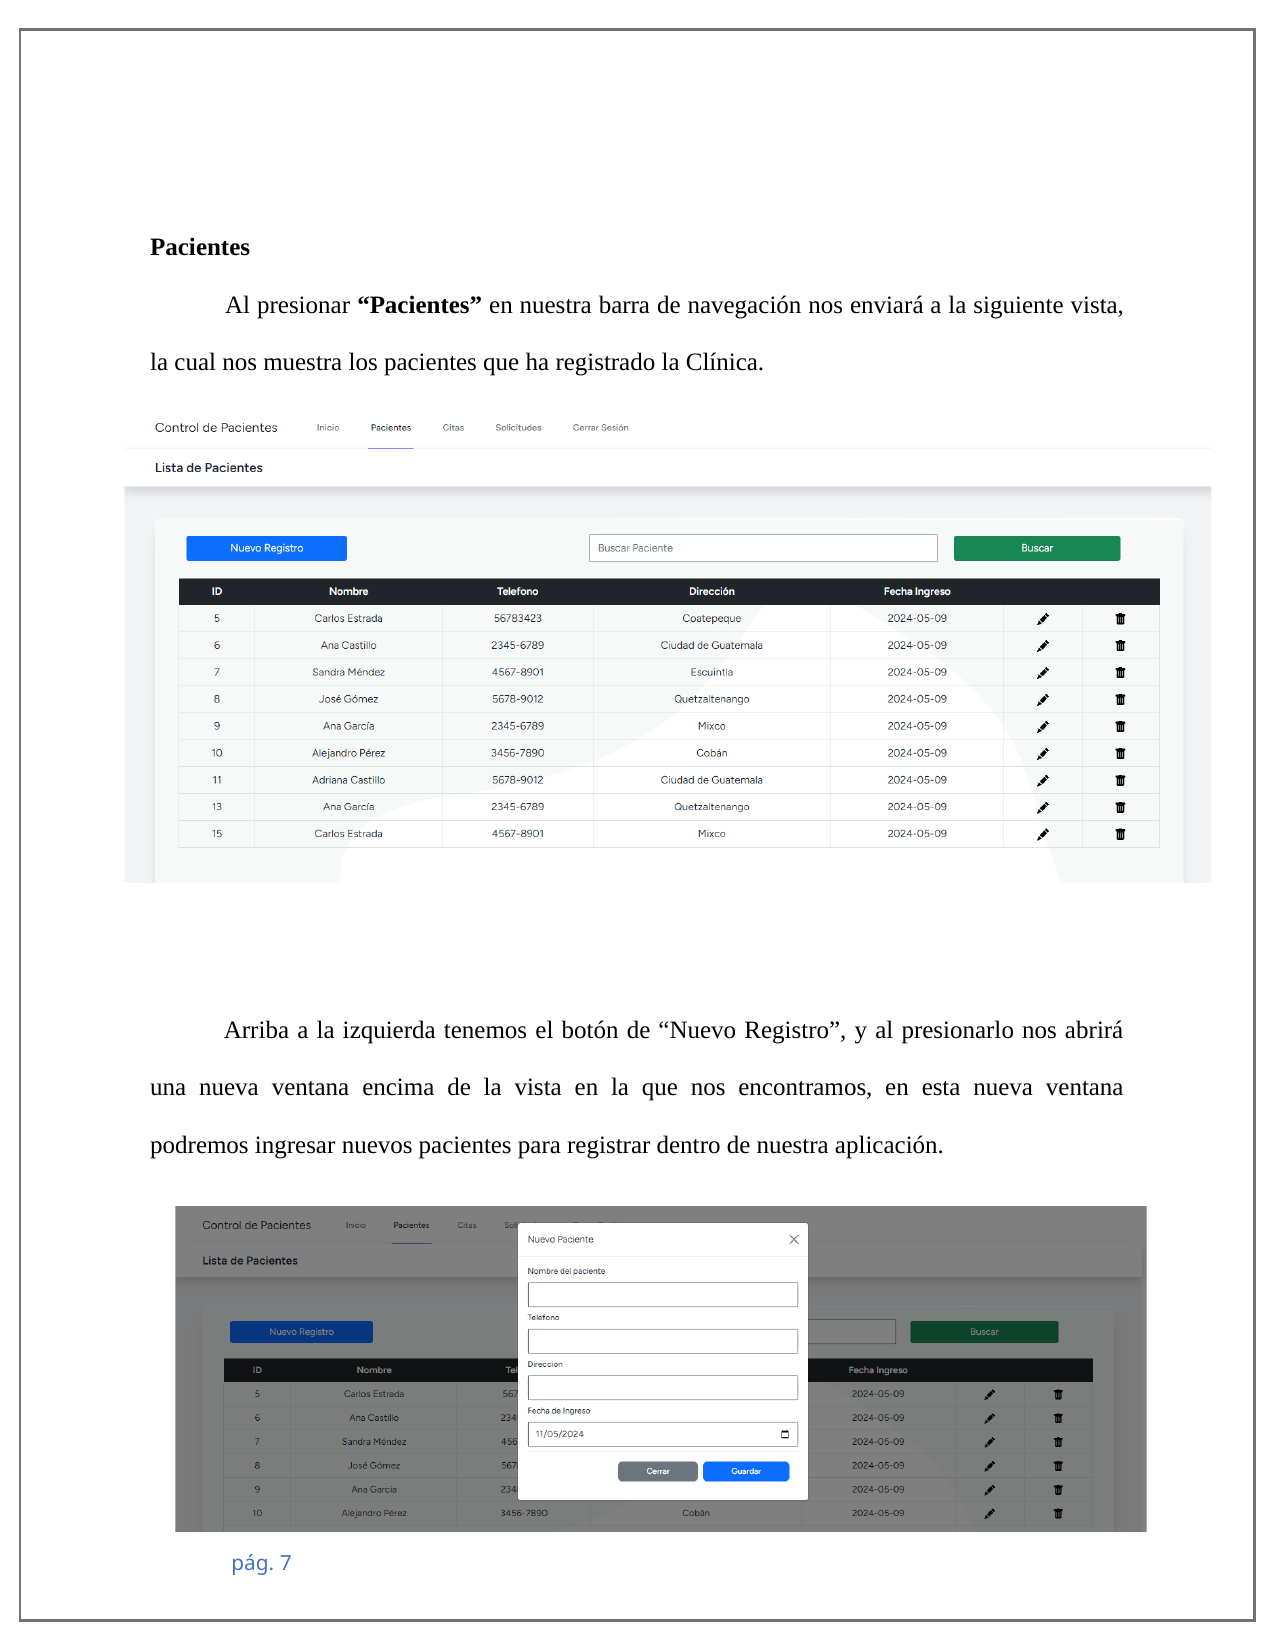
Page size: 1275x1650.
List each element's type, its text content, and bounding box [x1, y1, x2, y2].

picture [96, 1073, 1209, 1253]
subtitle Pacientes [150, 232, 1125, 261]
text Arriba a la izquierda tenemos el botón de “Nuevo Registro”, y al presionarlo nos abrirá una nueva ventana encima de la vista en la que nos encontramos, en esta nueva ventana podremos ingresar nuevos pacientes para registrar dentro de nuestra aplicación. [150, 570, 1125, 714]
text Al presionar “Pacientes” en nuestra barra de navegación nos enviará a la siguiente vista, la cual nos muestra los pacientes que ha registrado la Clínica. [150, 290, 1125, 376]
text Si nos desplazamos un poco a la derecha del botón de “Nuevo Registro” encontraremos un apartado donde podremos escribir el nombre de algún paciente que deseemos buscar, después de escribir lo que estamos buscando podremos presionar el botón “Buscar” para que nos muestre solamente resultados que coincidan ya sea total o parcialmente. [150, 833, 1125, 1034]
